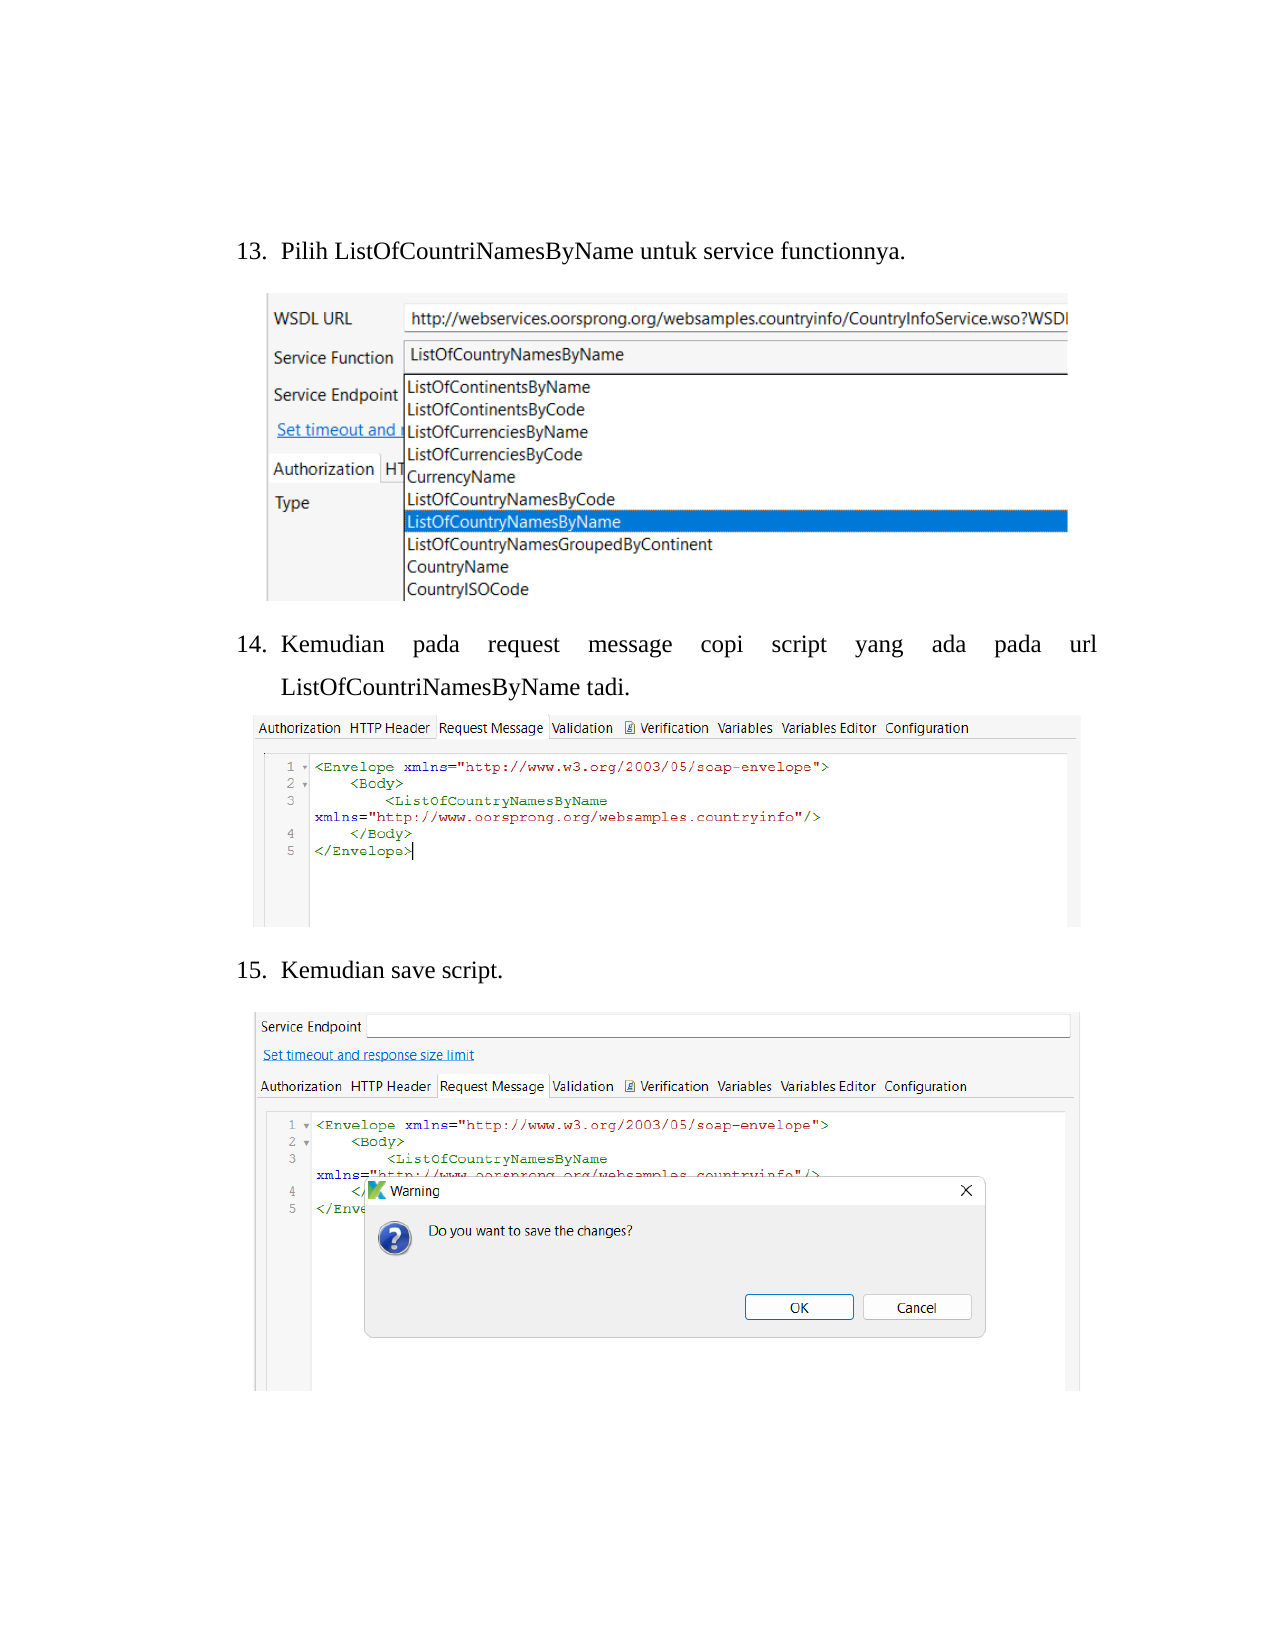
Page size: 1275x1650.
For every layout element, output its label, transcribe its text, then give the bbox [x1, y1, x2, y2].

picture [253, 715, 1081, 927]
list Pilih ListOfCountriNamesByName untuk service functionnya. [236, 236, 1098, 265]
list Kemudian save script. [236, 955, 1098, 984]
picture [253, 1012, 1081, 1391]
picture [266, 293, 1068, 601]
list Kemudian pada request message copi script yang ada pada url ListOfCountriNamesByName tadi. [236, 629, 1098, 701]
